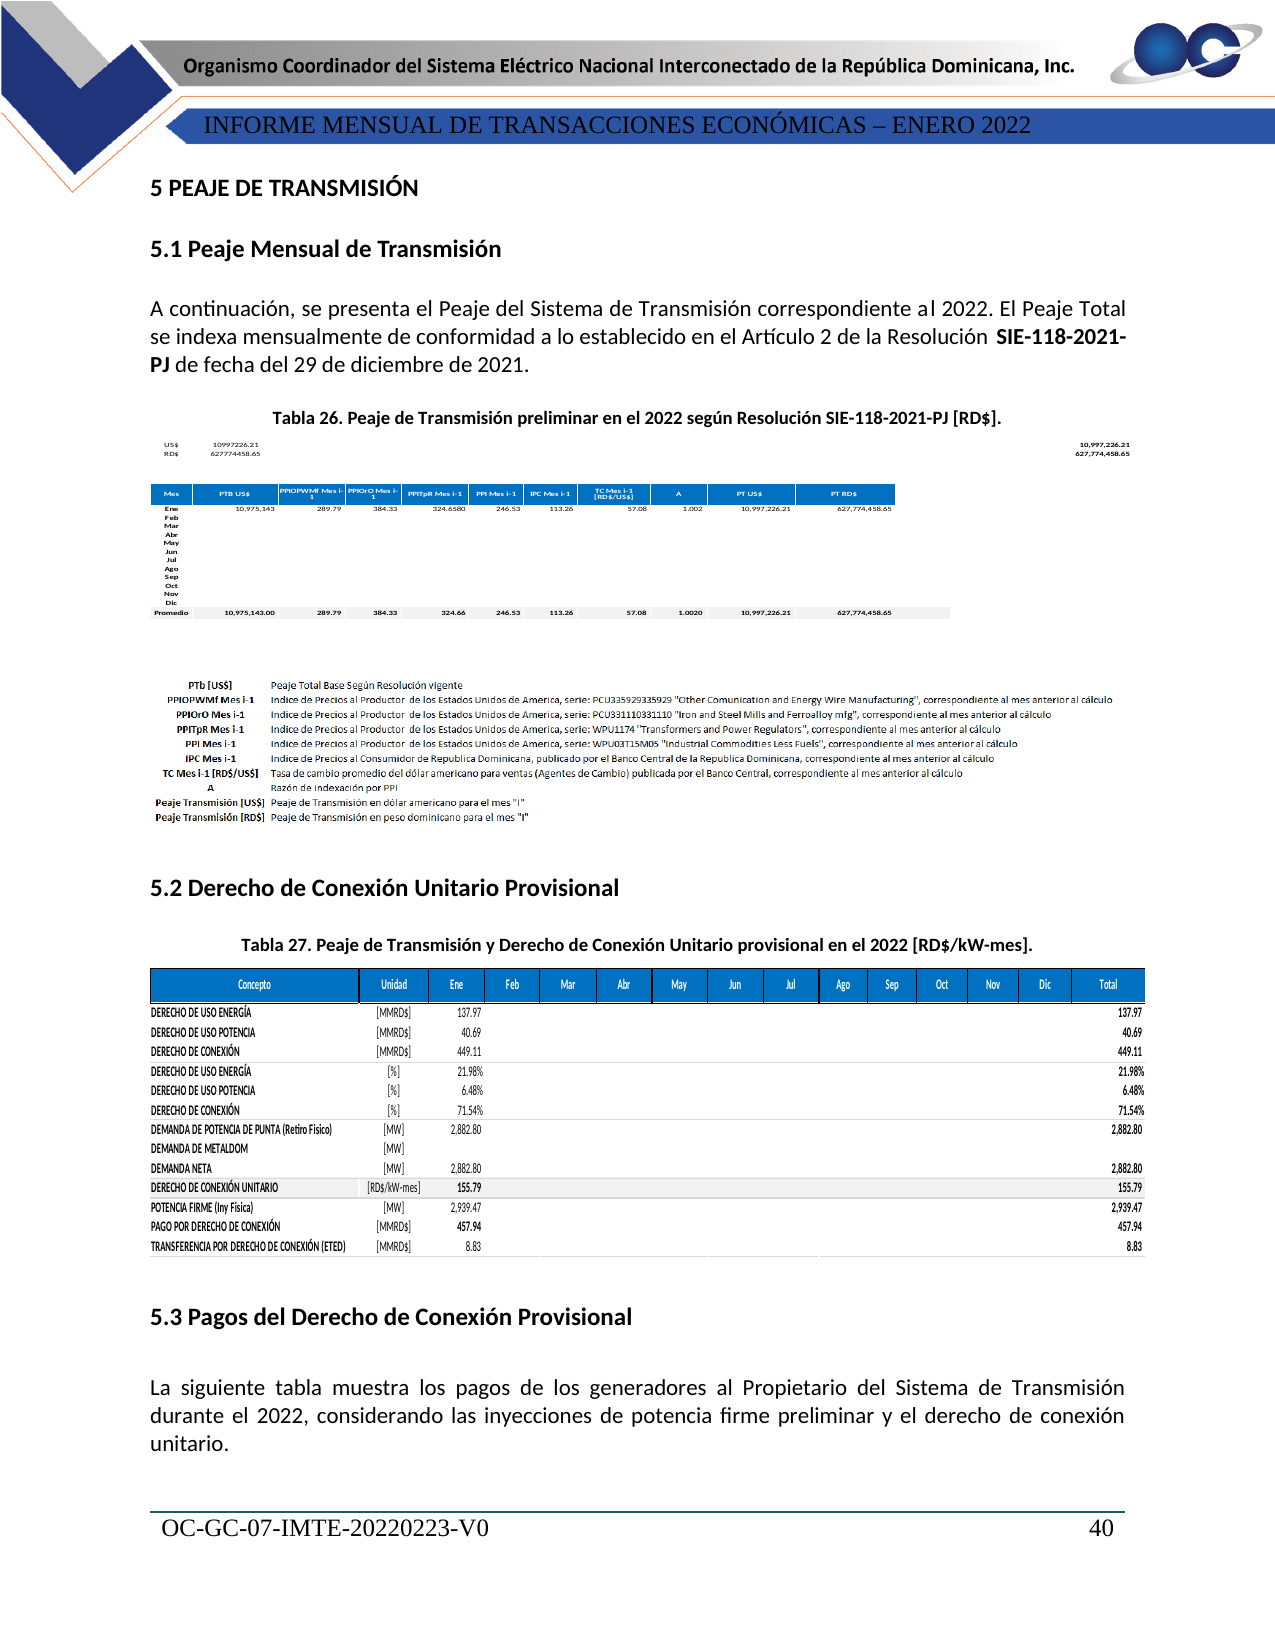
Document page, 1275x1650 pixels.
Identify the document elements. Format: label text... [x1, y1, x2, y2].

picture [150, 670, 1125, 824]
picture [1, 1, 1275, 196]
subtitle Pagos del Derecho de Conexión Provisional [150, 1301, 1125, 1331]
text Tabla 27. Peaje de Transmisión y Derecho de Conexión Unitario provisional en el 2022 [RD$/kW-mes]. [150, 933, 1125, 956]
text La siguiente tabla muestra los pagos de los generadores al Propietario del Sistema de Transmisión durante el 2022, considerando las inyecciones de potencia firme preliminar y el derecho de conexión unitario. [150, 1373, 1126, 1457]
subtitle Peaje Mensual de Transmisión [150, 233, 1125, 263]
subtitle PEAJE DE TRANSMISIÓN [150, 172, 1125, 202]
text A continuación, se presenta el Peaje del Sistema de Transmisión correspondiente al 2022. El Peaje Total se indexa mensualmente de conformidad a lo establecido en el Artículo 2 de la Resolución SIE-118-2021-PJ de fecha del 29 de diciembre de 2021. [150, 294, 1126, 378]
text Tabla 26. Peaje de Transmisión preliminar en el 2022 según Resolución SIE-118-2021-PJ [RD$]. [150, 406, 1125, 429]
subtitle Derecho de Conexión Unitario Provisional [150, 872, 1125, 902]
